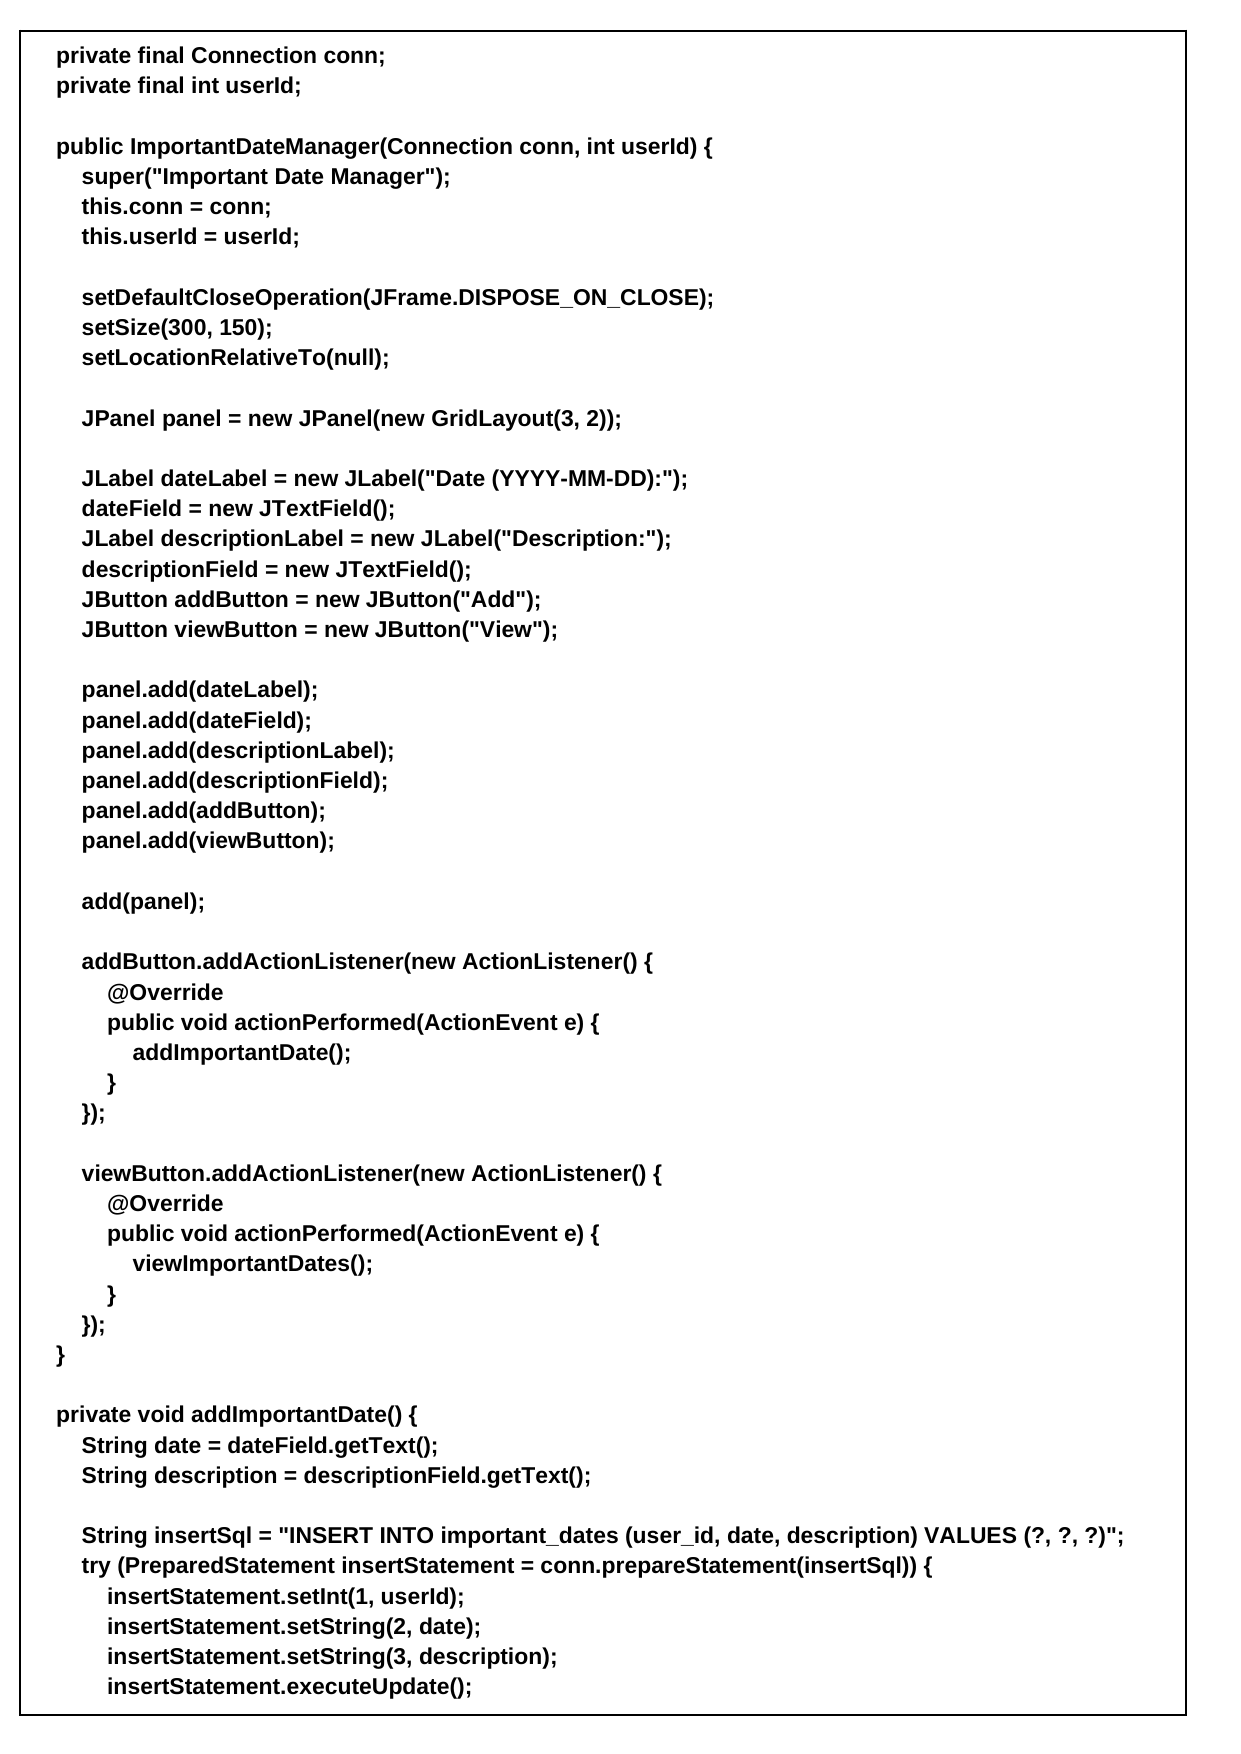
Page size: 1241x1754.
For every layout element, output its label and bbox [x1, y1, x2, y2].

table_header [21, 32, 1185, 1714]
